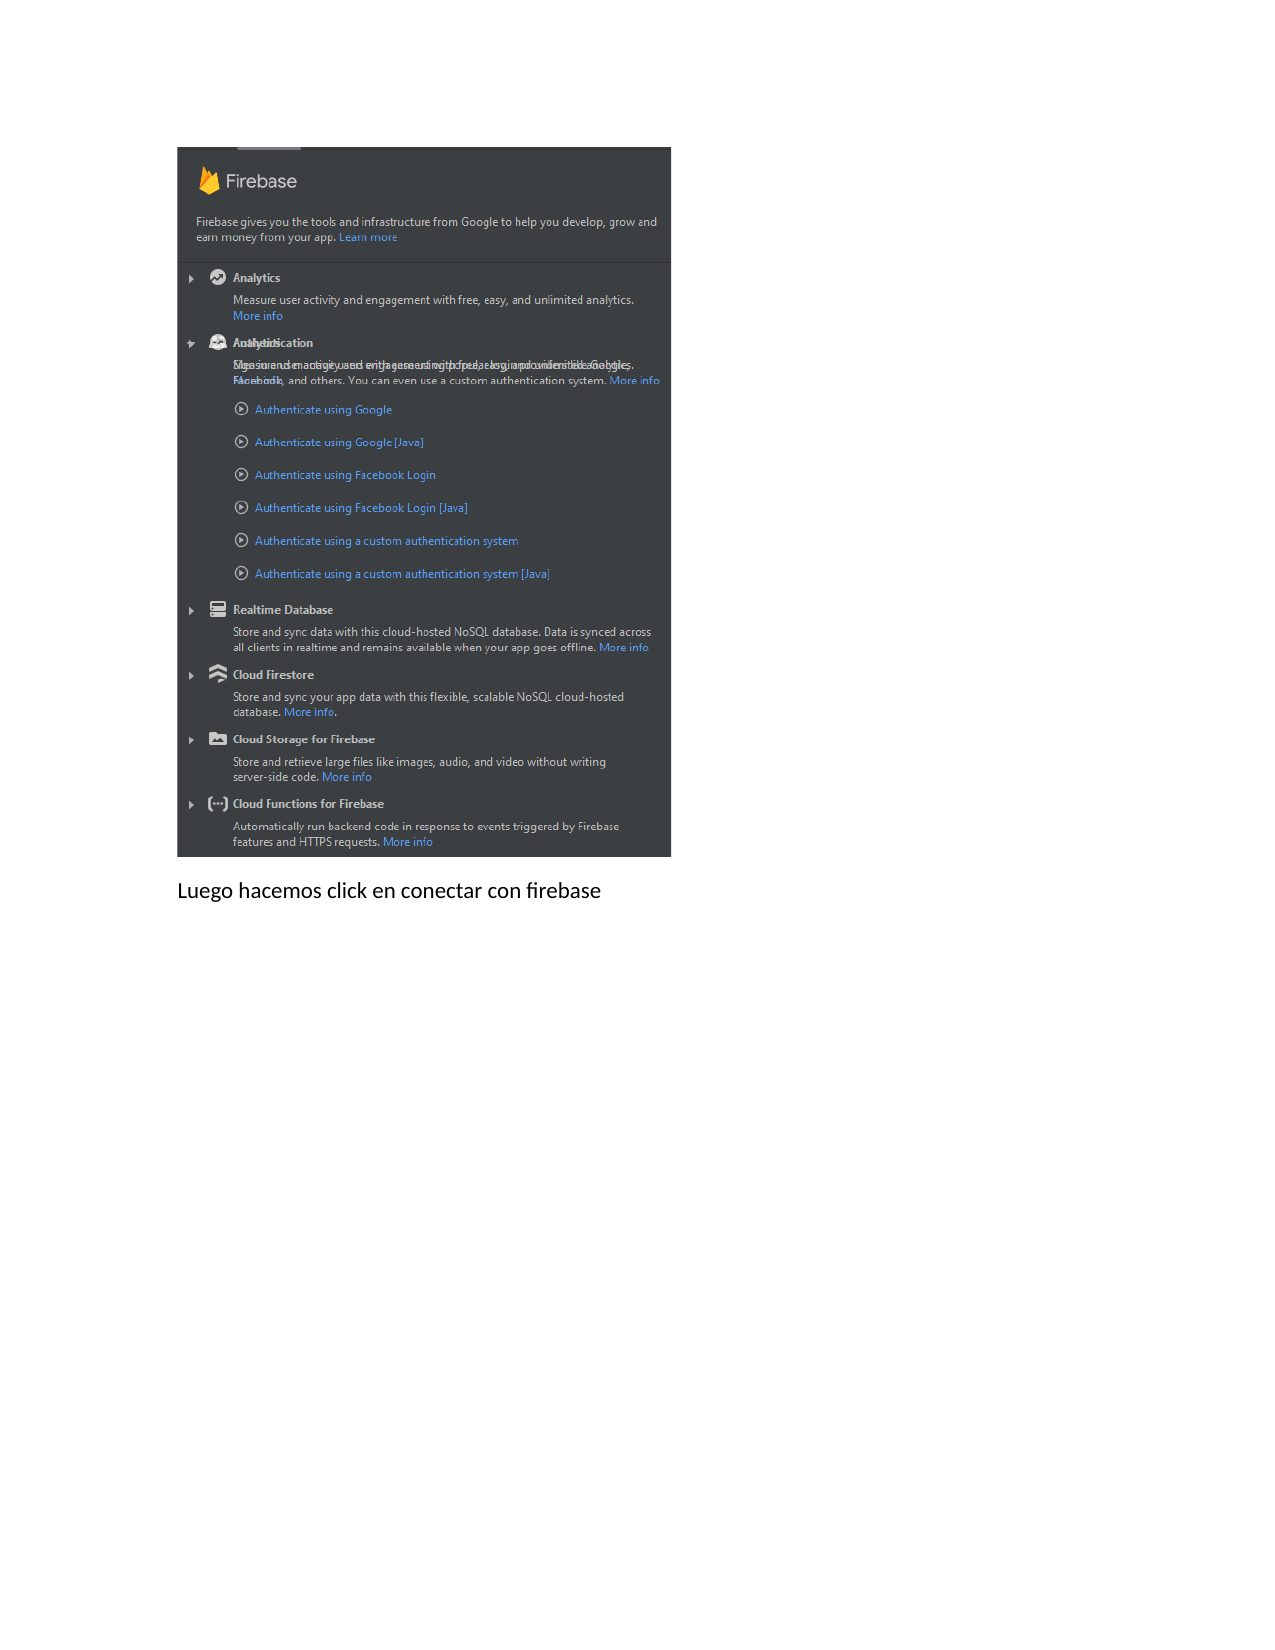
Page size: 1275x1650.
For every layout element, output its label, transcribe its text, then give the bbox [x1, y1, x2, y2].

text Luego hacemos click en conectar con firebase [177, 876, 1098, 904]
picture [177, 147, 672, 857]
